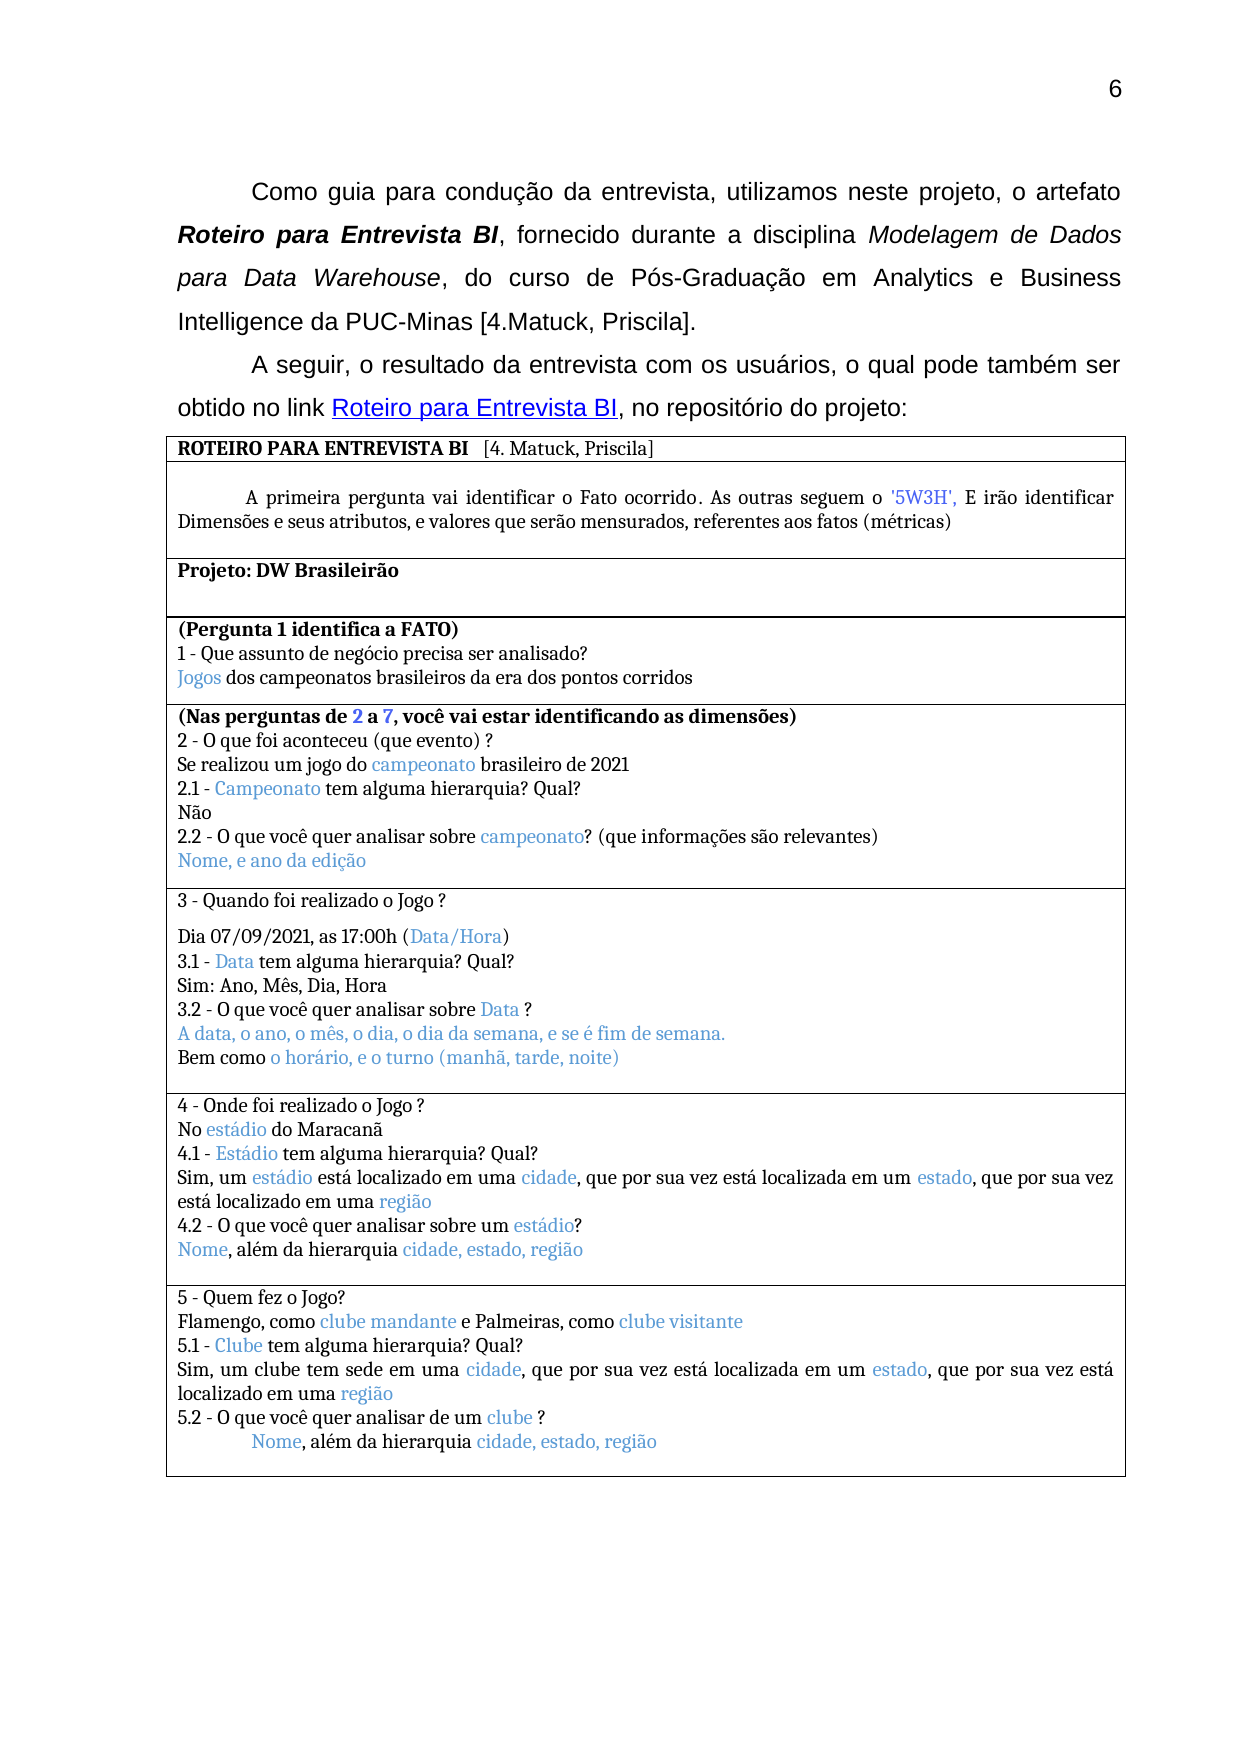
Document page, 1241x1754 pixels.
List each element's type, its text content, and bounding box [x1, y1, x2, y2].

text A seguir, o resultado da entrevista com os usuários, o qual pode também ser obtido no link Roteiro para Entrevista BI, no repositório do projeto: [177, 350, 1122, 422]
table_header ROTEIRO PARA ENTREVISTA BI [4. Matuck, Priscila] [167, 437, 1125, 461]
table_cell (Nas perguntas de 2 a 7, você vai estar identificando as dimensões) 2 - O que foi aconteceu (que evento) ? Se realizou um jogo do campeonato brasileiro de 2021 2.1 - Campeonato tem alguma hierarquia? Qual? Não 2.2 - O que você quer analisar sobre campeonato? (que informações são relevantes) Nome, e ano da edição [167, 705, 1125, 887]
table_cell Projeto: DW Brasileirão [167, 559, 1125, 616]
table_cell 4 - Onde foi realizado o Jogo ? No estádio do Maracanã 4.1 - Estádio tem alguma hierarquia? Qual? Sim, um estádio está localizado em uma cidade, que por sua vez está localizada em um estado, que por sua vez está localizado em uma região 4.2 - O que você quer analisar sobre um estádio? Nome, além da hierarquia cidade, estado, região [167, 1094, 1125, 1284]
table_cell A primeira pergunta vai identificar o Fato ocorrido. As outras seguem o '5W3H', E irão identificar Dimensões e seus atributos, e valores que serão mensurados, referentes aos fatos (métricas) [167, 462, 1125, 558]
table_cell 5 - Quem fez o Jogo? Flamengo, como clube mandante e Palmeiras, como clube visitante 5.1 - Clube tem alguma hierarquia? Qual? Sim, um clube tem sede em uma cidade, que por sua vez está localizada em um estado, que por sua vez está localizado em uma região 5.2 - O que você quer analisar de um clube ? Nome, além da hierarquia cidade, estado, região [167, 1286, 1125, 1476]
table_cell 3 - Quando foi realizado o Jogo ? Dia 07/09/2021, as 17:00h (Data/Hora) 3.1 - Data tem alguma hierarquia? Qual? Sim: Ano, Mês, Dia, Hora 3.2 - O que você quer analisar sobre Data ? A data, o ano, o mês, o dia, o dia da semana, e se é fim de semana. Bem como o horário, e o turno (manhã, tarde, noite) [167, 889, 1125, 1093]
text Como guia para condução da entrevista, utilizamos neste projeto, o artefato Roteiro para Entrevista BI, fornecido durante a disciplina Modelagem de Dados para Data Warehouse, do curso de Pós-Graduação em Analytics e Business Intelligence da PUC-Minas [4.Matuck, Priscila]. [177, 177, 1122, 335]
table_cell (Pergunta 1 identifica a FATO) 1 - Que assunto de negócio precisa ser analisado? Jogos dos campeonatos brasileiros da era dos pontos corridos [167, 618, 1125, 704]
